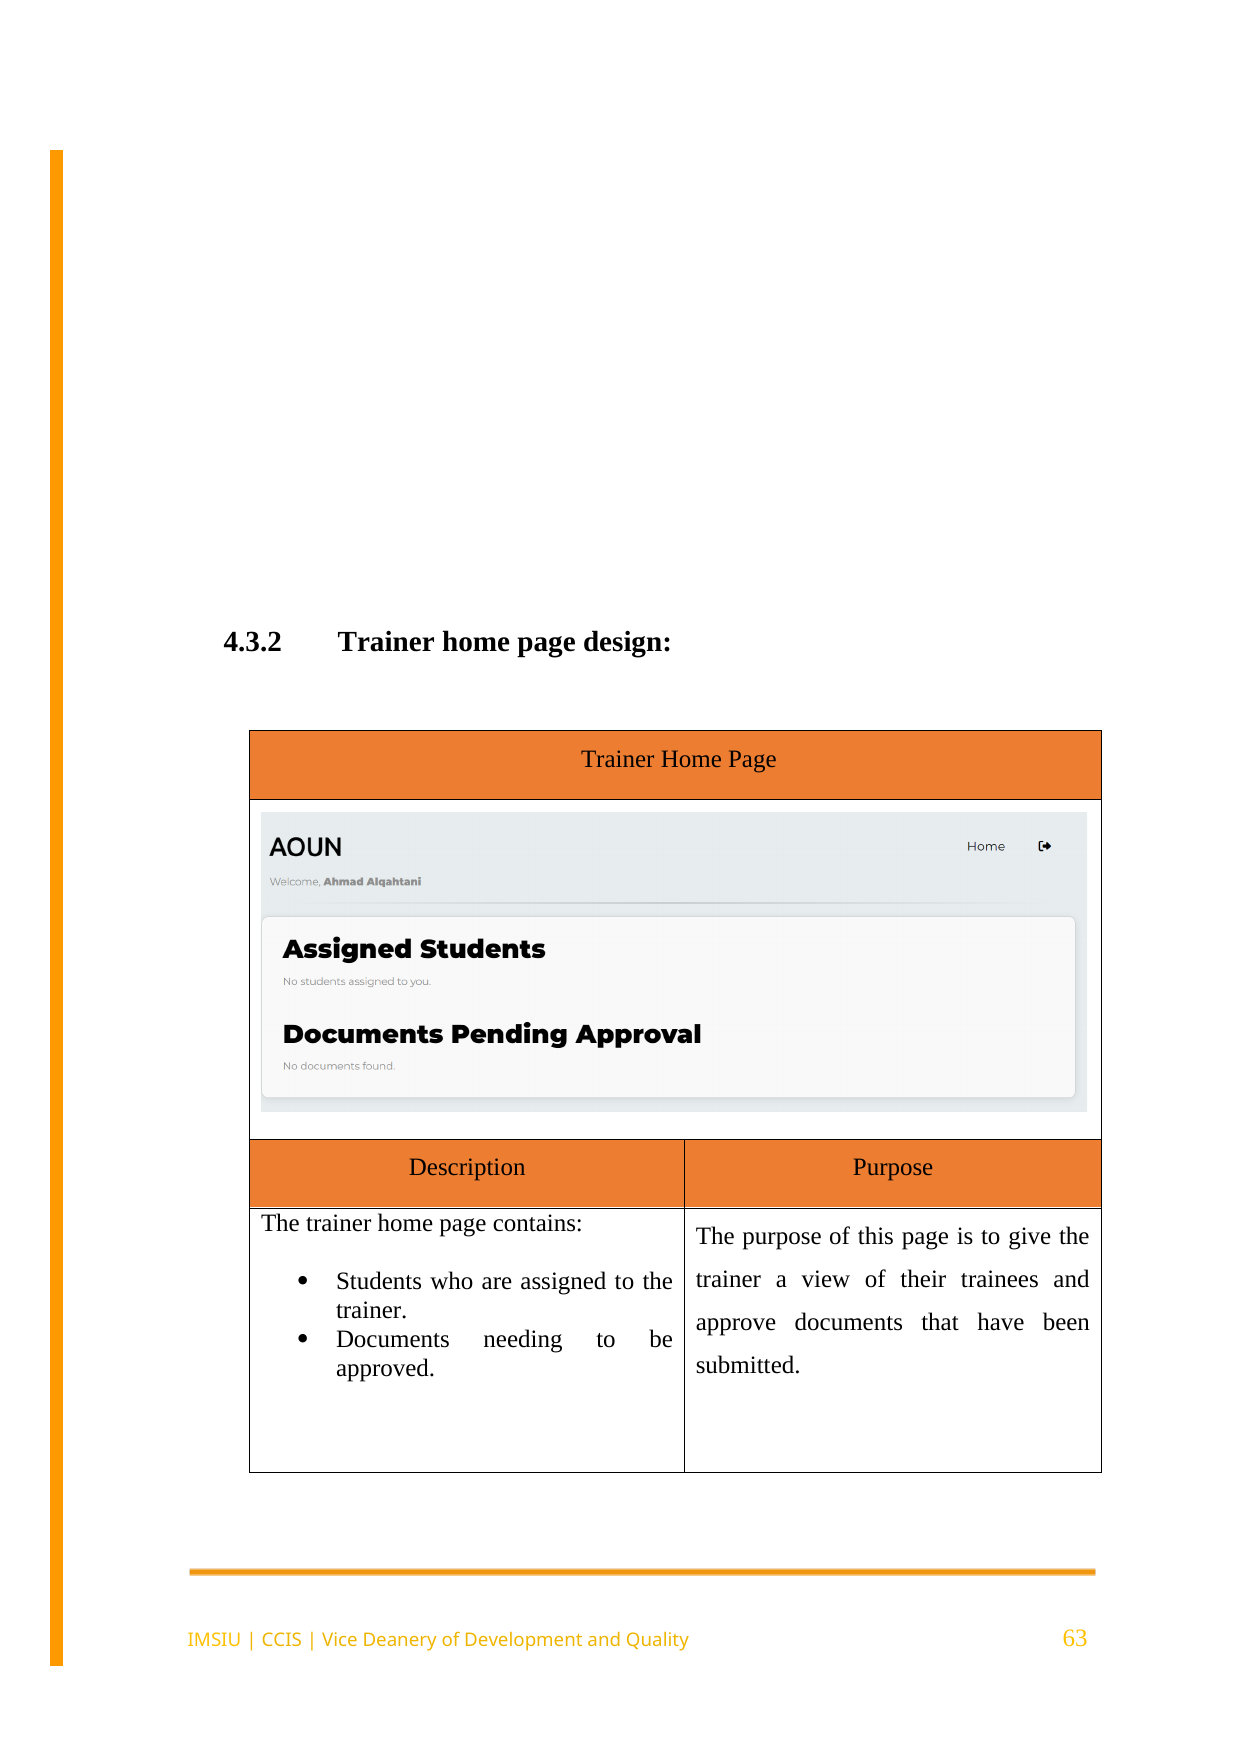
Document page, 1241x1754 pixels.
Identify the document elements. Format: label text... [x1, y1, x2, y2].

table_cell Purpose [685, 1140, 1101, 1207]
picture [187, 1567, 1100, 1576]
table_cell [250, 800, 1101, 1138]
table_cell The purpose of this page is to give the trainer a view of their trainees and approve documents that have been submitted. [685, 1209, 1101, 1472]
table_cell The trainer home page contains: Students who are assigned to the trainer. Documents needing to be approved. [250, 1209, 684, 1472]
table_cell Description [250, 1140, 684, 1207]
table_header Trainer Home Page [250, 731, 1101, 799]
list Trainer home page design: [223, 624, 1090, 658]
picture [260, 812, 1088, 1112]
